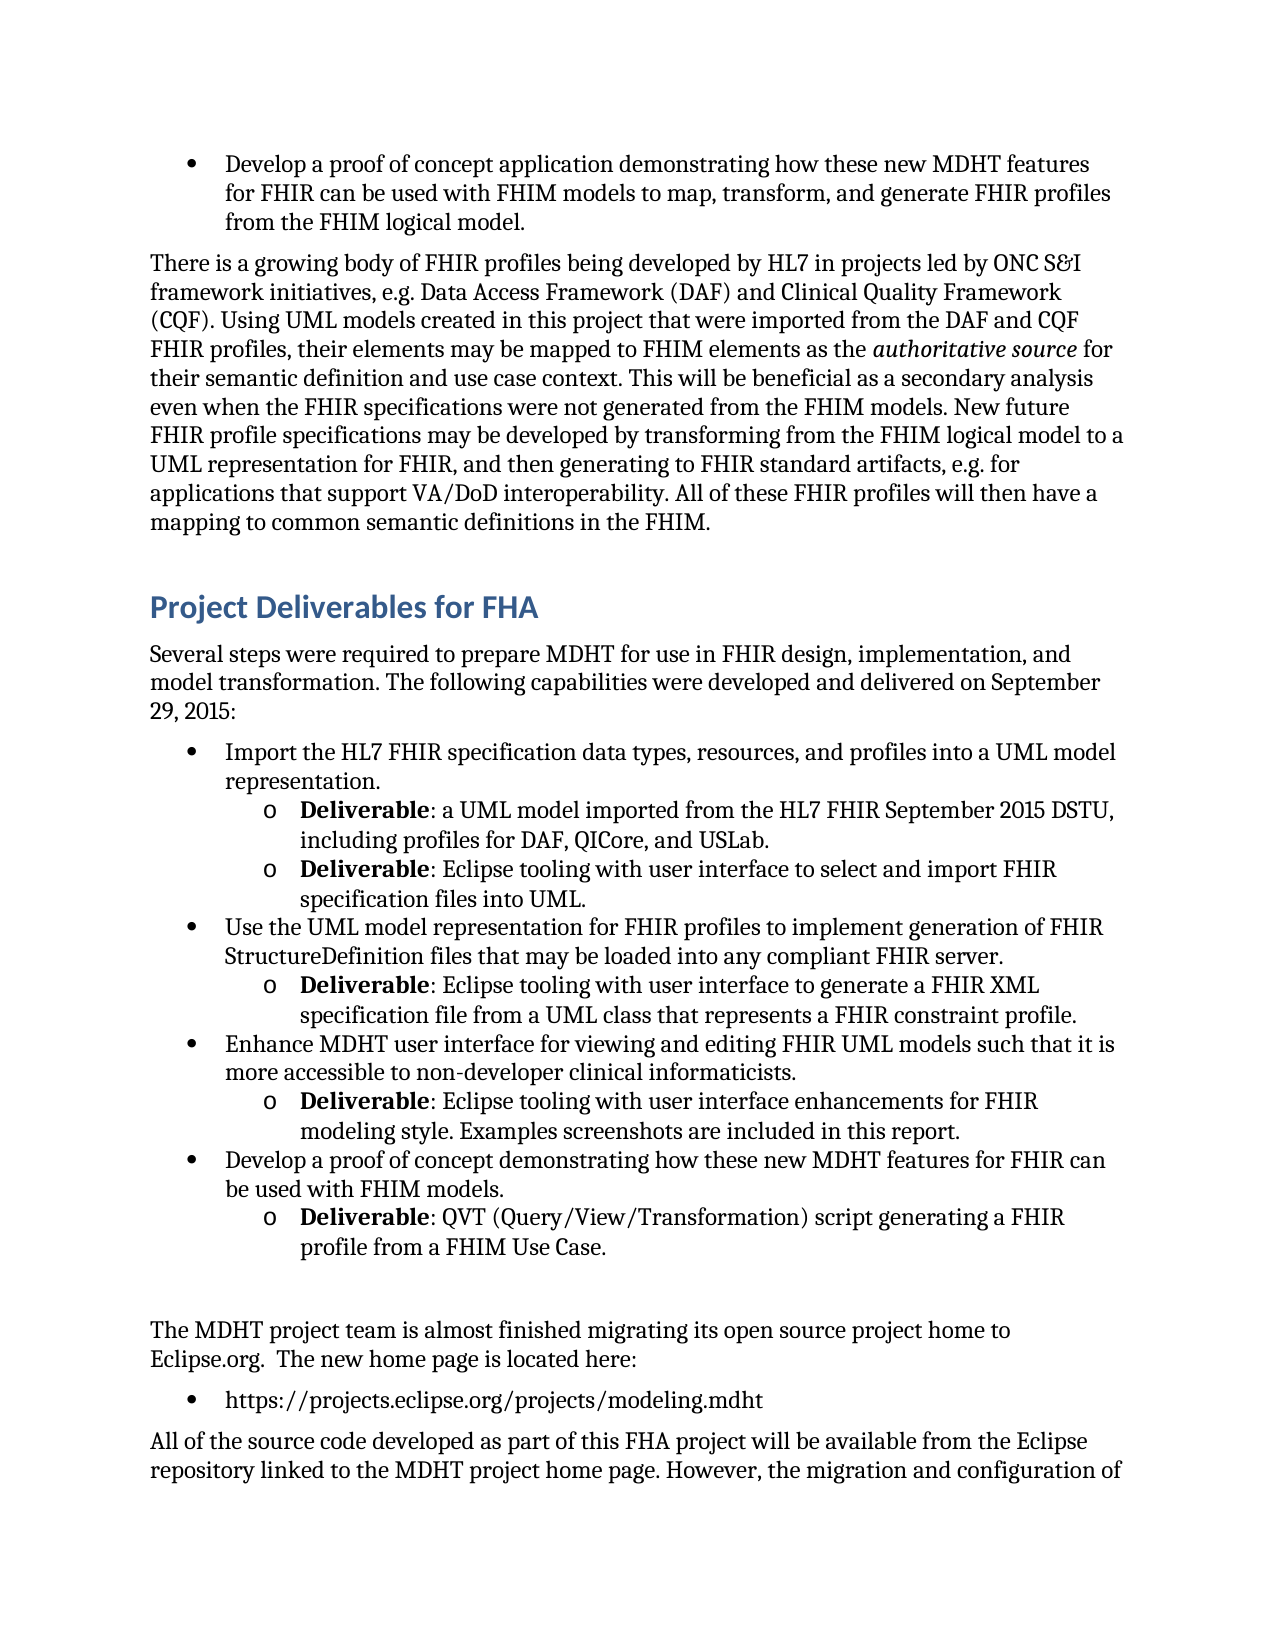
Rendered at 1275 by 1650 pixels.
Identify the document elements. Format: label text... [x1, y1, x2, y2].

list Develop a proof of concept application demonstrating how these new MDHT features for FHIR can be used with FHIM models to map, transform, and generate FHIR profiles from the FHIM logical model. [187, 150, 1125, 236]
list Enhance MDHT user interface for viewing and editing FHIR UML models such that it is more accessible to non-developer clinical informaticists. [187, 1029, 1125, 1087]
list Deliverable: QVT (Query/View/Transformation) script generating a FHIR profile from a FHIM Use Case. [262, 1203, 1125, 1262]
list Use the UML model representation for FHIR profiles to implement generation of FHIR StructureDefinition files that may be loaded into any compliant FHIR server. [187, 913, 1125, 971]
list Develop a proof of concept demonstrating how these new MDHT features for FHIR can be used with FHIM models. [187, 1146, 1125, 1203]
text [150, 1427, 1125, 1484]
text Several steps were required to prepare MDHT for use in FHIR design, implementation, and model transformation. The following capabilities were developed and delivered on September 29, 2015: [150, 639, 1125, 726]
list Deliverable: Eclipse tooling with user interface to generate a FHIR XML specification file from a UML class that represents a FHIR constraint profile. [262, 971, 1125, 1029]
list Deliverable: Eclipse tooling with user interface to select and import FHIR specification files into UML. [262, 854, 1125, 913]
list Import the HL7 FHIR specification data types, resources, and profiles into a UML model representation. [187, 738, 1125, 796]
text The MDHT project team is almost finished migrating its open source project home to Eclipse.org. The new home page is located here: [150, 1316, 1125, 1373]
list https://projects.eclipse.org/projects/modeling.mdht [187, 1386, 1125, 1414]
list Deliverable: a UML model imported from the HL7 FHIR September 2015 DSTU, including profiles for DAF, QICore, and USLab. [262, 796, 1125, 854]
subtitle Project Deliverables for FHA [150, 586, 1125, 627]
text There is a growing body of FHIR profiles being developed by HL7 in projects led by ONC S&I framework initiatives, e.g. Data Access Framework (DAF) and Clinical Quality Framework (CQF). Using UML models created in this project that were imported from the DAF and CQF FHIR profiles, their elements may be mapped to FHIM elements as the authoritative source for their semantic definition and use case context. This will be beneficial as a secondary analysis even when the FHIR specifications were not generated from the FHIM models. New future FHIR profile specifications may be developed by transforming from the FHIM logical model to a UML representation for FHIR, and then generating to FHIR standard artifacts, e.g. for applications that support VA/DoD interoperability. All of these FHIR profiles will then have a mapping to common semantic definitions in the FHIM. [150, 249, 1125, 536]
list Deliverable: Eclipse tooling with user interface enhancements for FHIR modeling style. Examples screenshots are included in this report. [262, 1087, 1125, 1146]
